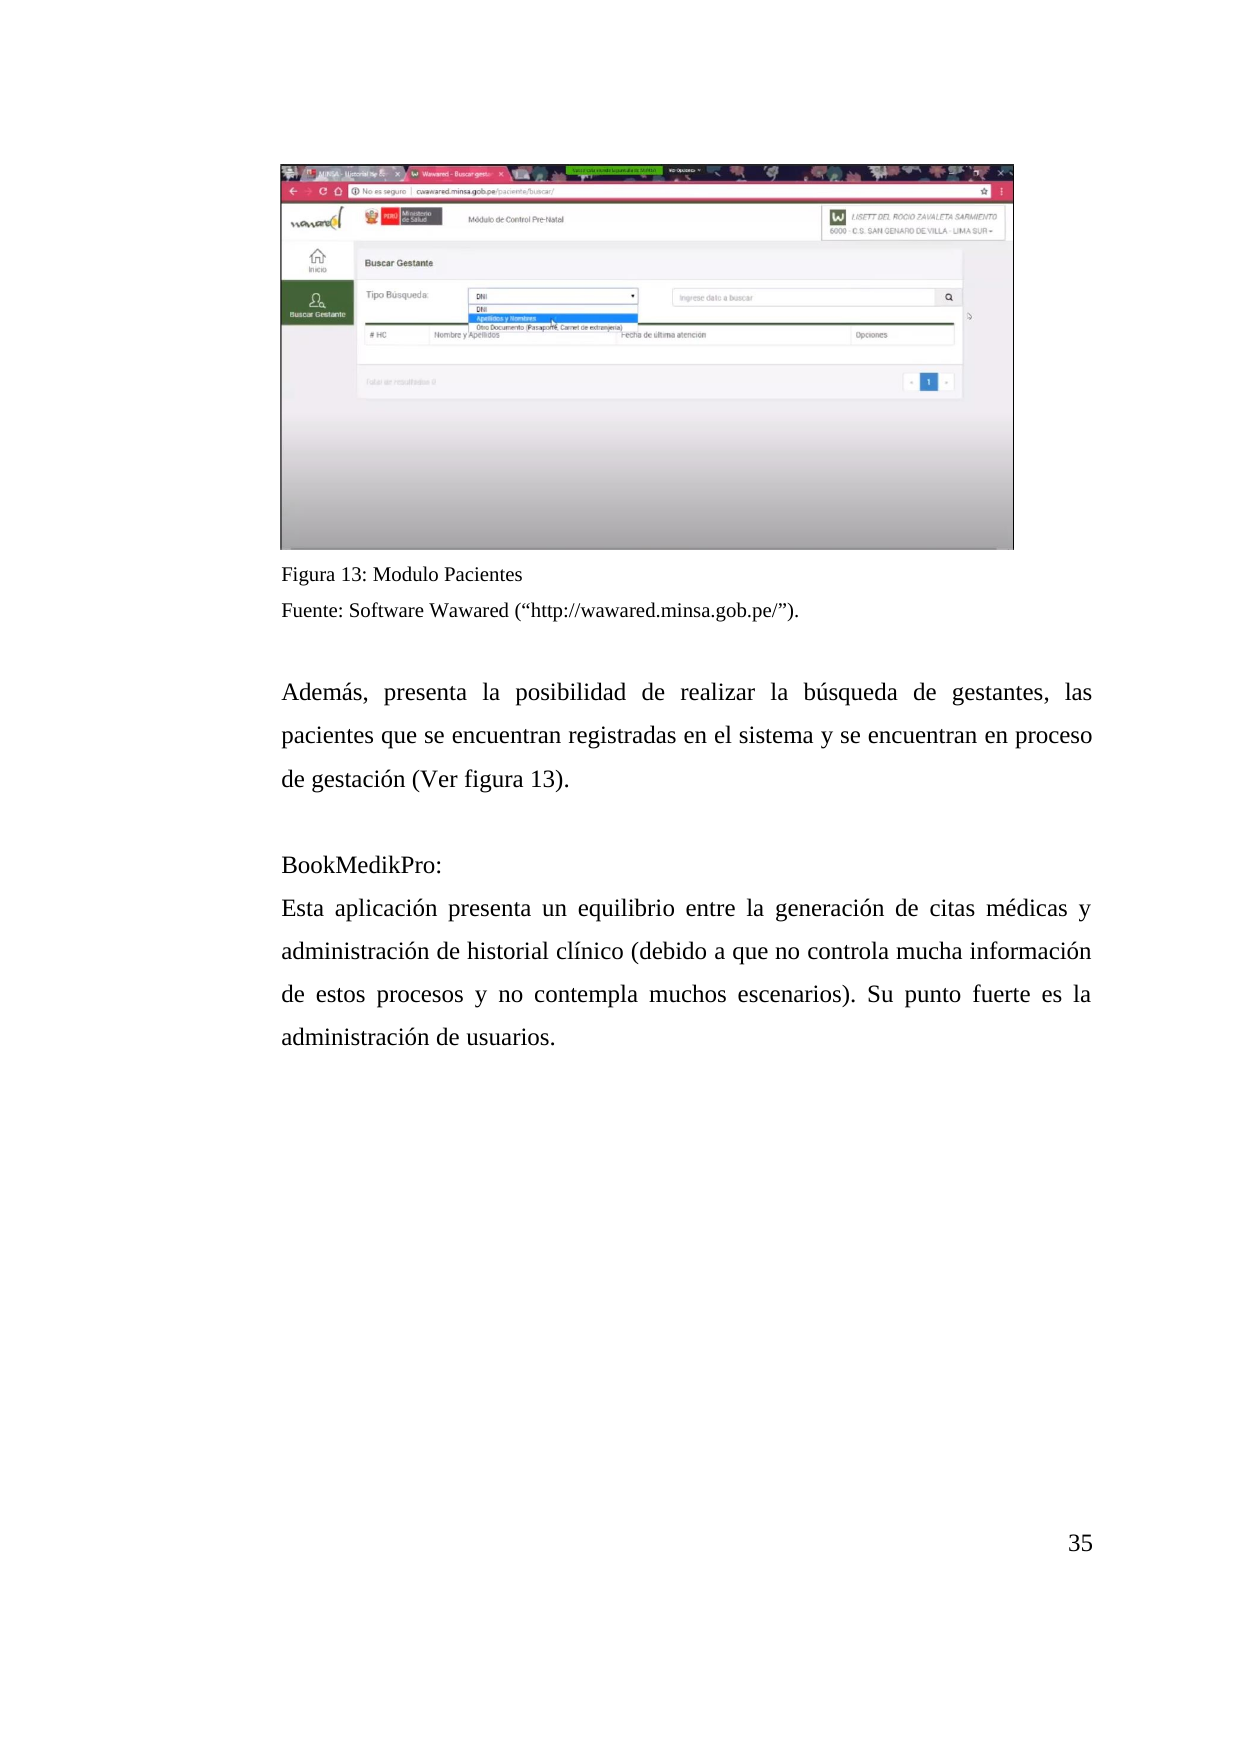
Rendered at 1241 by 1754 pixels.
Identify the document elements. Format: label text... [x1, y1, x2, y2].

picture [280, 164, 1014, 550]
text Además, presenta la posibilidad de realizar la búsqueda de gestantes, las pacientes que se encuentran registradas en el sistema y se encuentran en proceso de gestación (Ver figura 13). [281, 677, 1093, 792]
text Figura 13: Modulo Pacientes [281, 562, 1117, 586]
text Fuente: Software Wawared (“http://wawared.minsa.gob.pe/”). [281, 598, 1117, 622]
text BookMedikPro: [281, 850, 1117, 879]
text Esta aplicación presenta un equilibrio entre la generación de citas médicas y administración de historial clínico (debido a que no controla mucha información de estos procesos y no contempla muchos escenarios). Su punto fuerte es la administración de usuarios. [281, 893, 1093, 1051]
